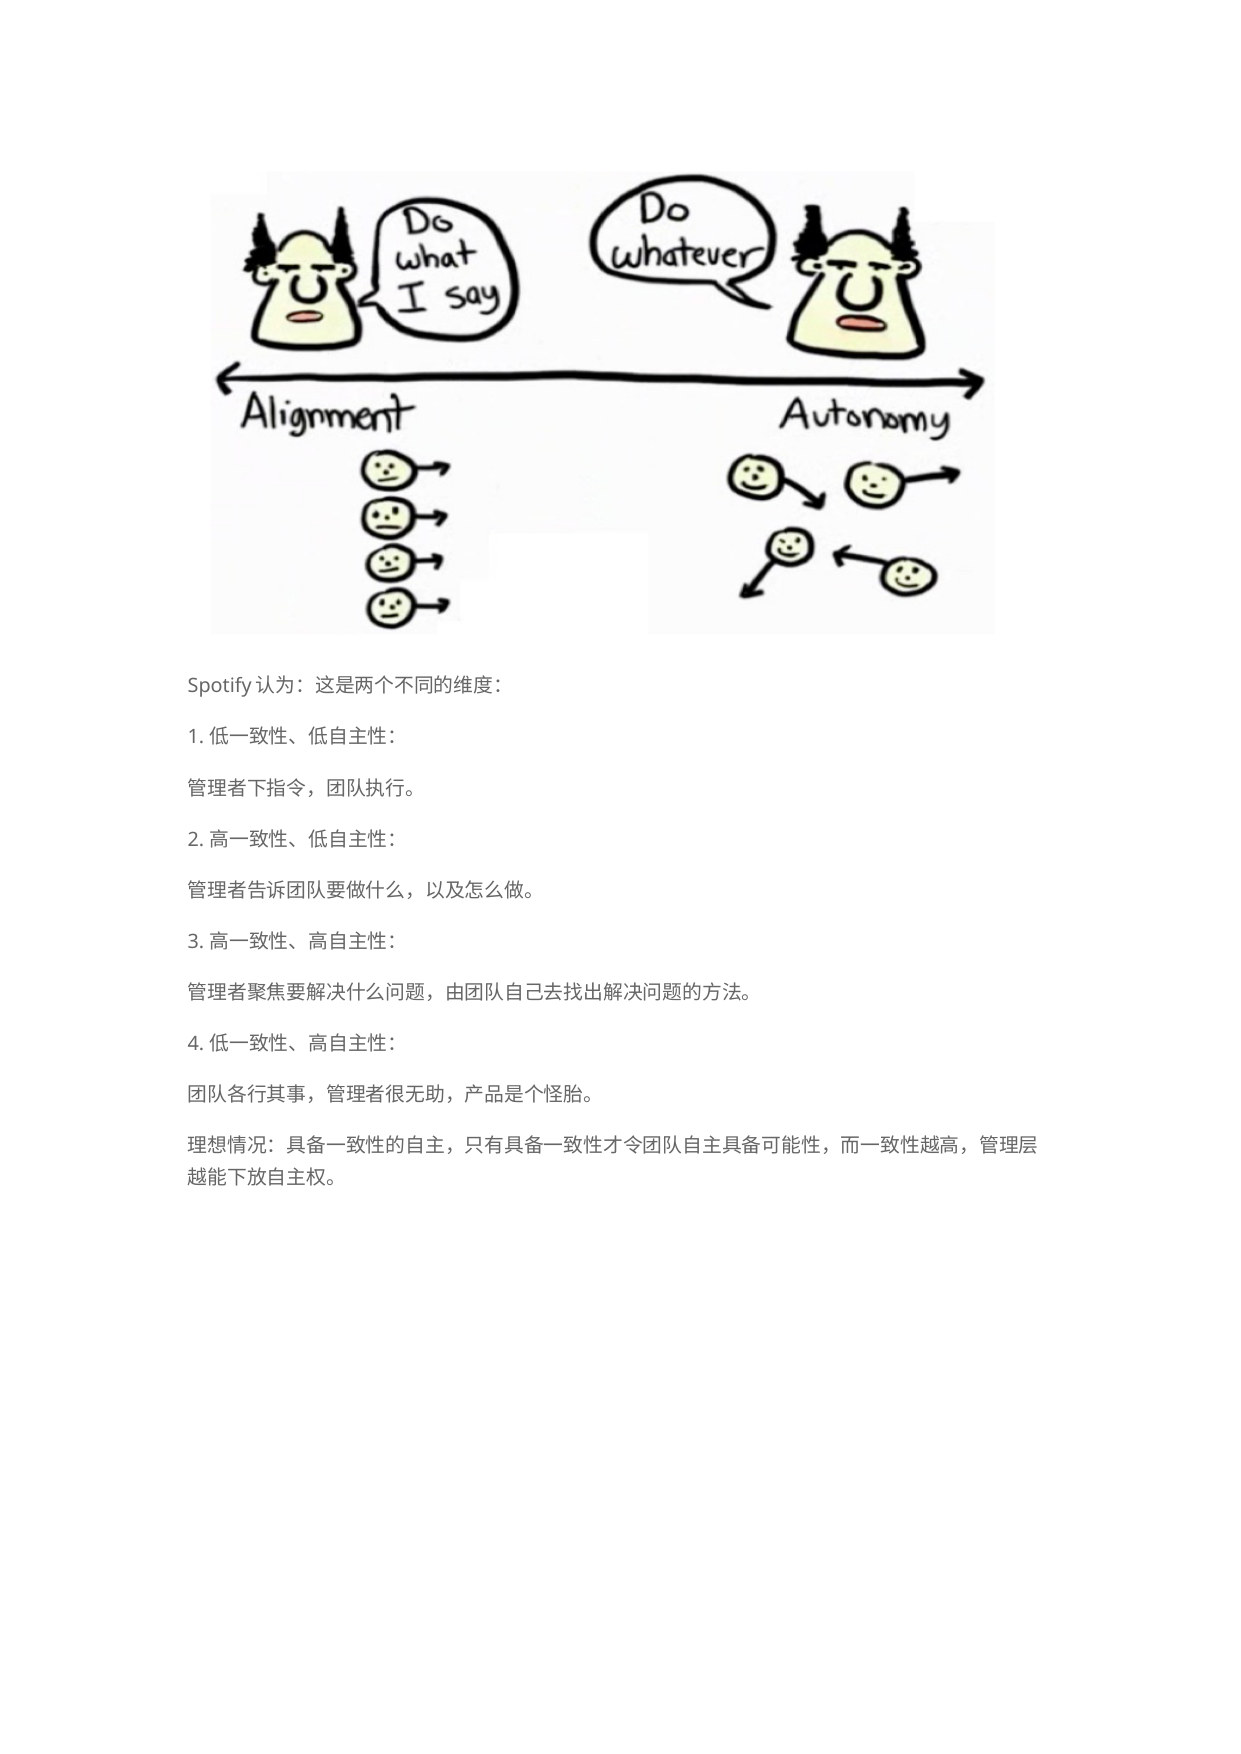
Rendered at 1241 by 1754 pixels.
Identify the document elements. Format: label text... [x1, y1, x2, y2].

picture [187, 162, 1052, 646]
text Spotify认为：这是两个不同的维度： [187, 668, 1053, 701]
text 管理者下指令，团队执行。 [187, 770, 1053, 803]
text 理想情况：具备一致性的自主，只有具备一致性才令团队自主具备可能性，而一致性越高，管理层越能下放自主权。 [187, 1127, 1053, 1192]
text 团队各行其事，管理者很无助，产品是个怪胎。 [187, 1076, 1053, 1109]
text 2. 高一致性、低自主性： [187, 821, 1053, 854]
text 管理者告诉团队要做什么，以及怎么做。 [187, 872, 1053, 905]
text 3. 高一致性、高自主性： [187, 923, 1053, 956]
text 4. 低一致性、高自主性： [187, 1025, 1053, 1058]
text 管理者聚焦要解决什么问题，由团队自己去找出解决问题的方法。 [187, 974, 1053, 1007]
text 1. 低一致性、低自主性： [187, 719, 1053, 752]
